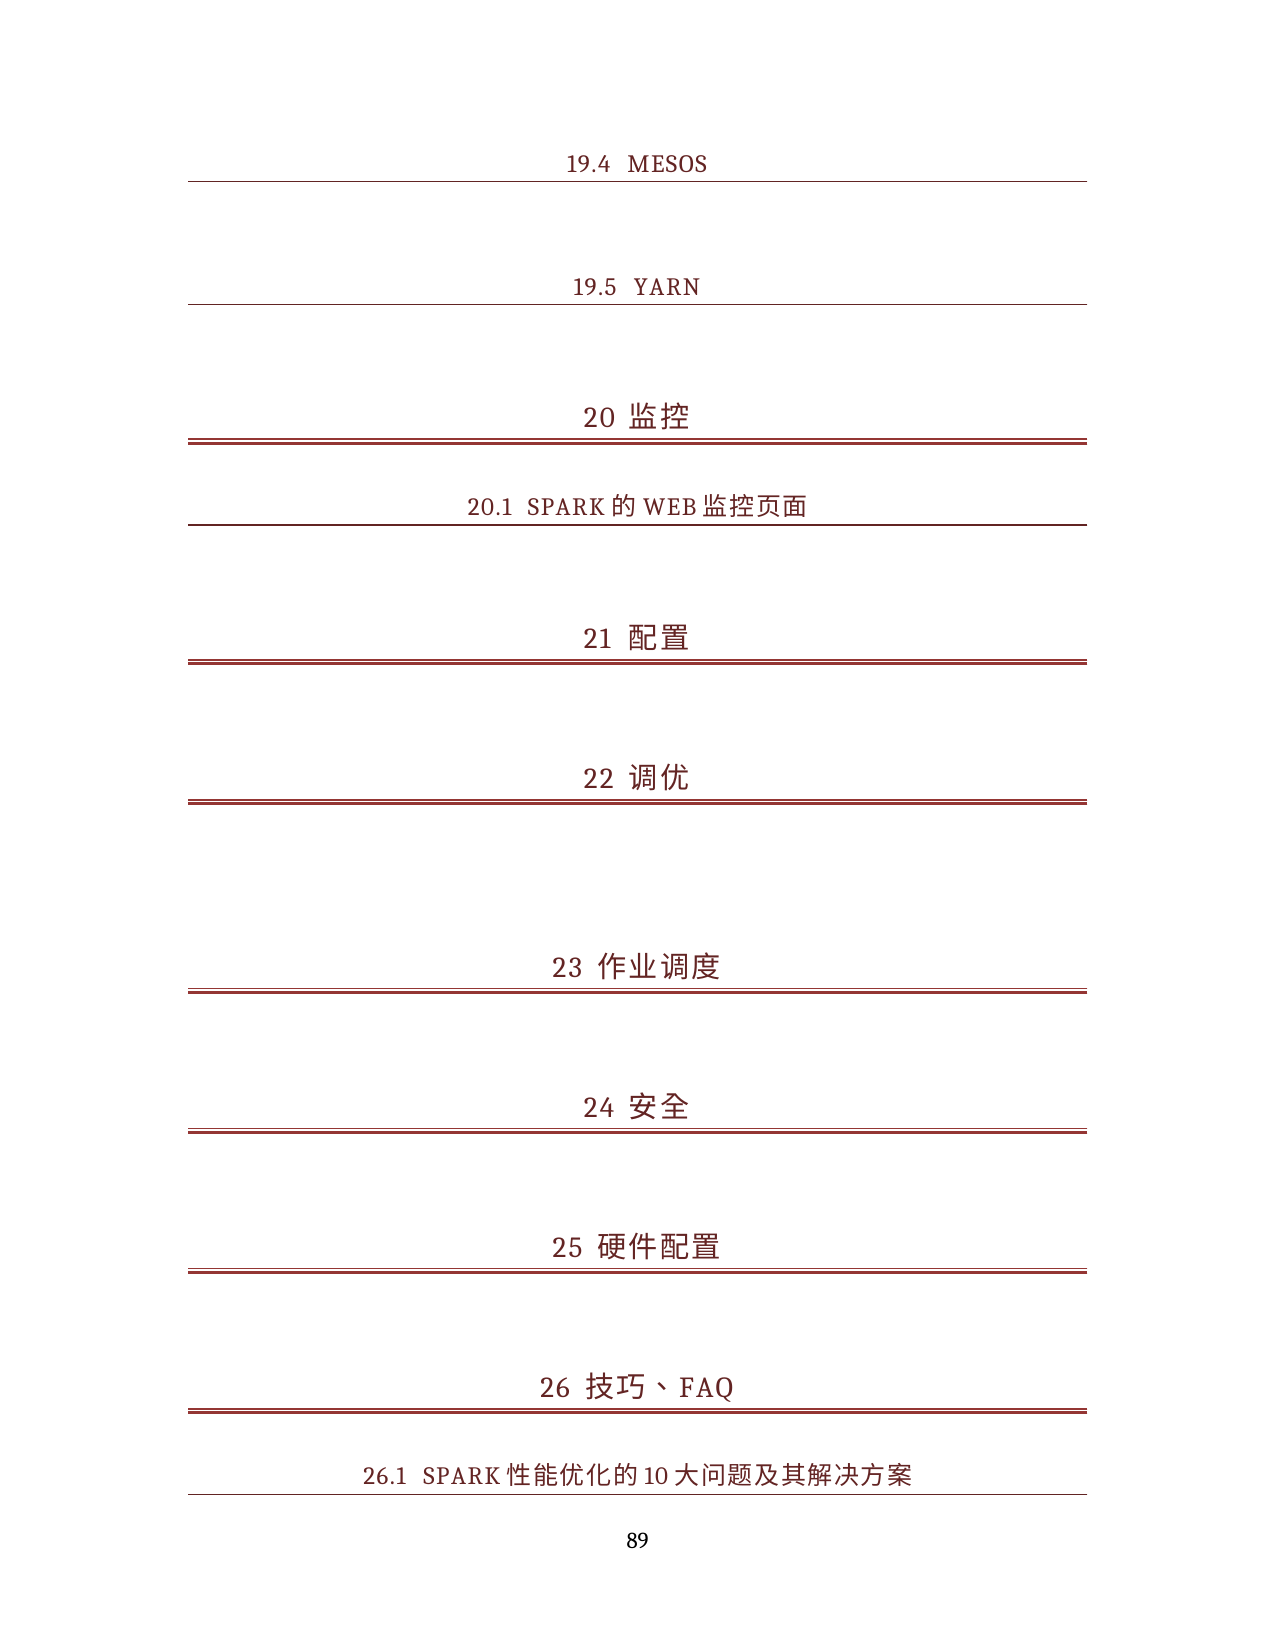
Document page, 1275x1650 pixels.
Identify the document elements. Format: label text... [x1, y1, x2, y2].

subtitle 技巧、FAQ [187, 1366, 1087, 1414]
subtitle YARN [187, 273, 1087, 305]
subtitle Spark性能优化的10大问题及其解决方案 [187, 1458, 1087, 1495]
subtitle 调优 [187, 757, 1087, 805]
subtitle 监控 [187, 397, 1087, 445]
subtitle 作业调度 [187, 946, 1087, 994]
subtitle 硬件配置 [187, 1226, 1087, 1274]
subtitle 安全 [187, 1086, 1087, 1134]
subtitle 配置 [187, 617, 1087, 665]
subtitle Spark的Web监控页面 [187, 488, 1087, 526]
subtitle Mesos [187, 150, 1087, 182]
